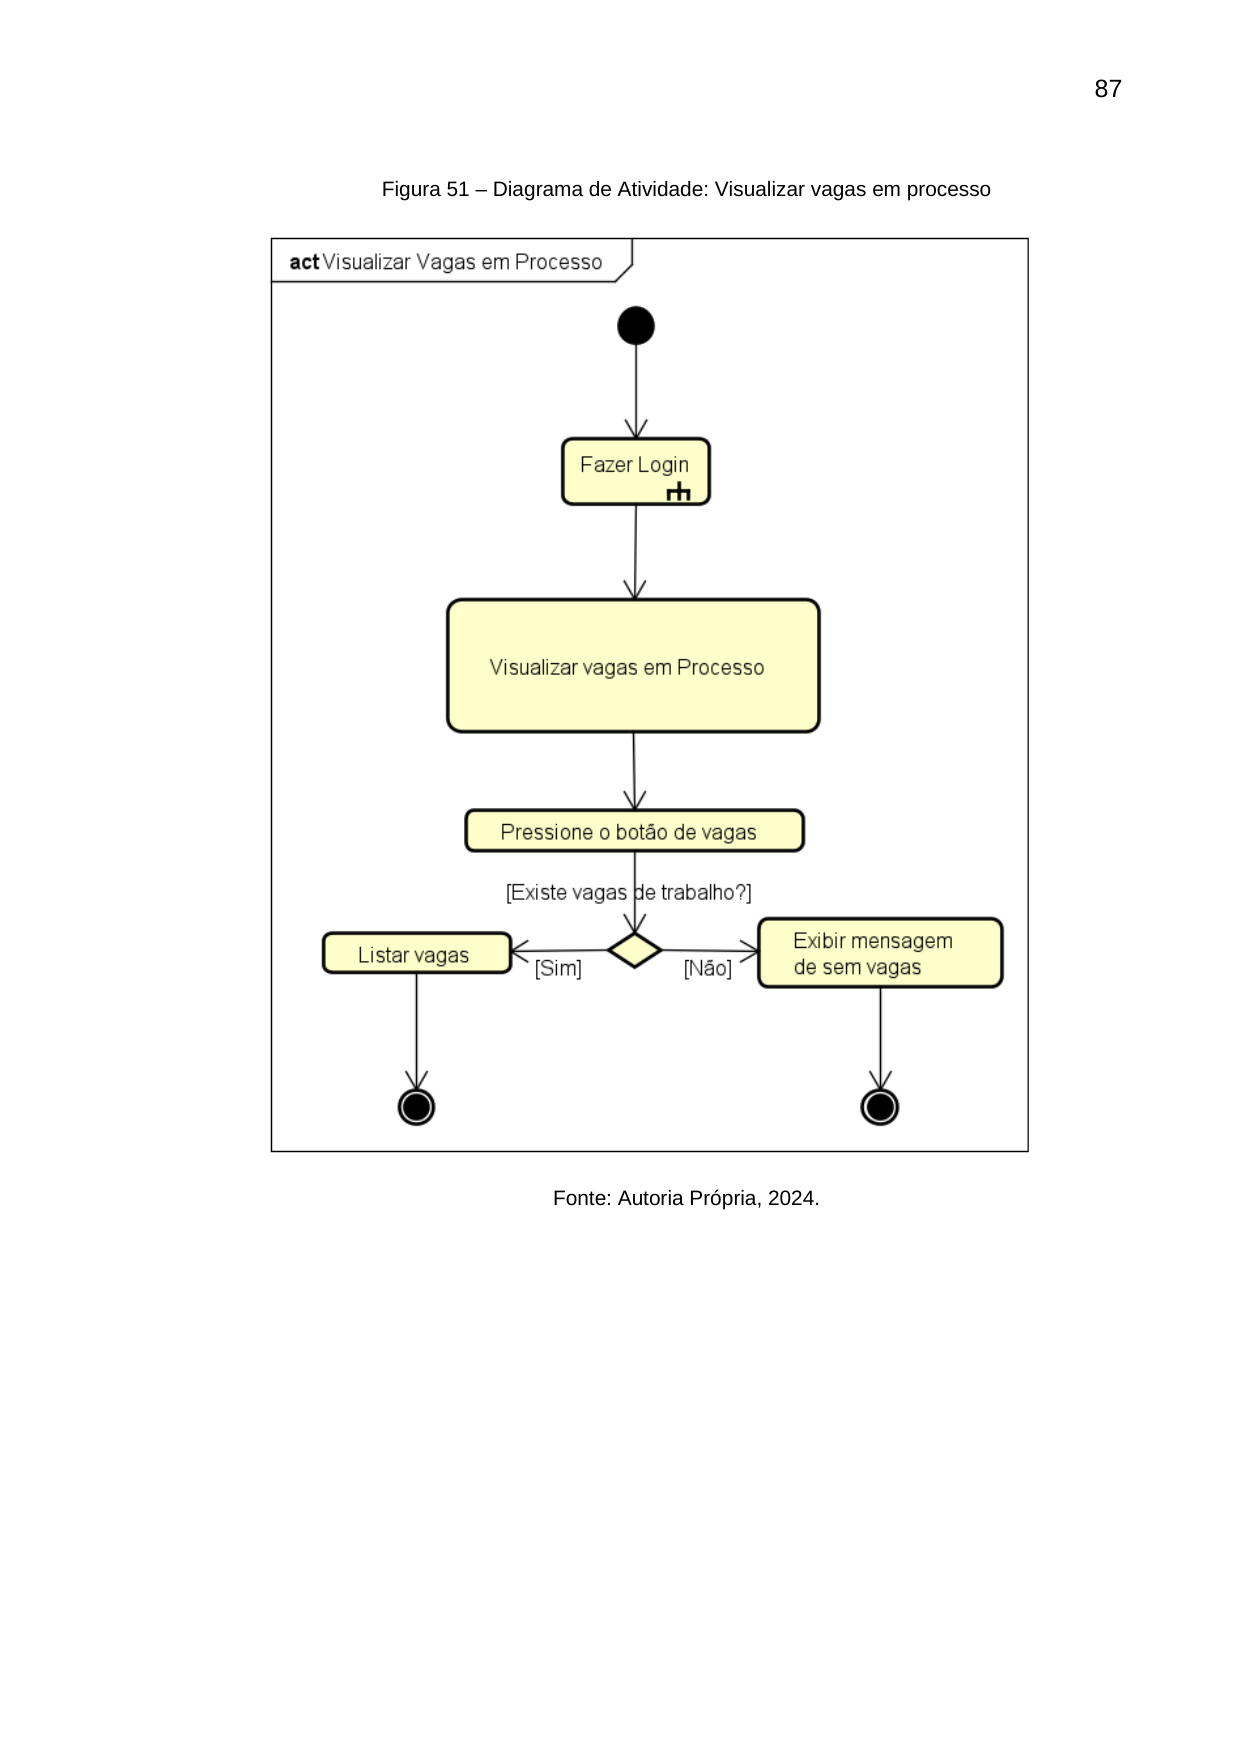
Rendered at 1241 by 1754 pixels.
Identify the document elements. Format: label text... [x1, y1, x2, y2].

picture [254, 222, 1045, 1168]
text Fonte: Autoria Própria, 2024. [177, 1186, 1122, 1210]
